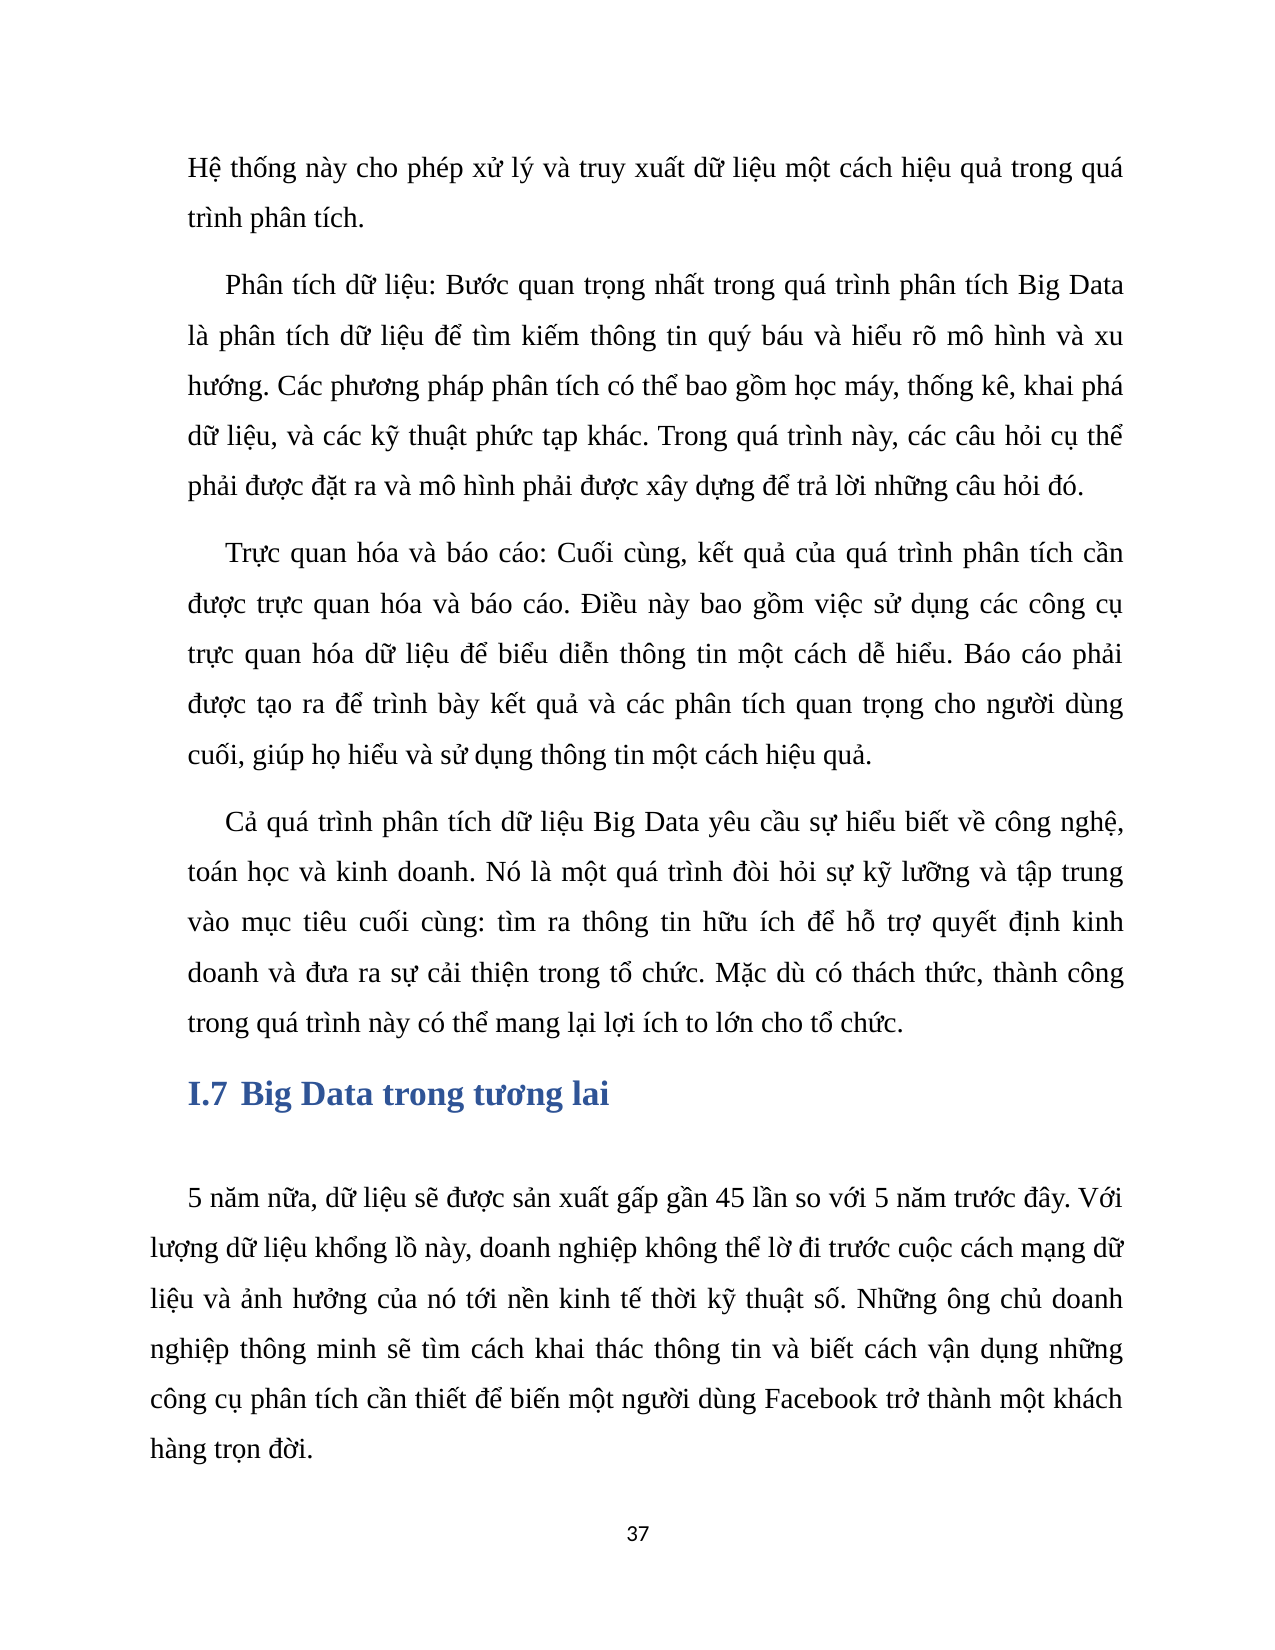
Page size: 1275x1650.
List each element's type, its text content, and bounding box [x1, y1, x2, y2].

text 5 năm nữa, dữ liệu sẽ được sản xuất gấp gần 45 lần so với 5 năm trước đây. Với lượng dữ liệu khổng lồ này, doanh nghiệp không thể lờ đi trước cuộc cách mạng dữ liệu và ảnh hưởng của nó tới nền kinh tế thời kỹ thuật số. Những ông chủ doanh nghiệp thông minh sẽ tìm cách khai thác thông tin và biết cách vận dụng những công cụ phân tích cần thiết để biến một người dùng Facebook trở thành một khách hàng trọn đời. [150, 1180, 1125, 1465]
subtitle Big Data trong tương lai [187, 1072, 1125, 1113]
text Phân tích dữ liệu: Bước quan trọng nhất trong quá trình phân tích Big Data là phân tích dữ liệu để tìm kiếm thông tin quý báu và hiểu rõ mô hình và xu hướng. Các phương pháp phân tích có thể bao gồm học máy, thống kê, khai phá dữ liệu, và các kỹ thuật phức tạp khác. Trong quá trình này, các câu hỏi cụ thể phải được đặt ra và mô hình phải được xây dựng để trả lời những câu hỏi đó. [187, 267, 1125, 502]
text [187, 150, 1125, 234]
text Trực quan hóa và báo cáo: Cuối cùng, kết quả của quá trình phân tích cần được trực quan hóa và báo cáo. Điều này bao gồm việc sử dụng các công cụ trực quan hóa dữ liệu để biểu diễn thông tin một cách dễ hiểu. Báo cáo phải được tạo ra để trình bày kết quả và các phân tích quan trọng cho người dùng cuối, giúp họ hiểu và sử dụng thông tin một cách hiệu quả. [187, 536, 1125, 770]
text Cả quá trình phân tích dữ liệu Big Data yêu cầu sự hiểu biết về công nghệ, toán học và kinh doanh. Nó là một quá trình đòi hỏi sự kỹ lưỡng và tập trung vào mục tiêu cuối cùng: tìm ra thông tin hữu ích để hỗ trợ quyết định kinh doanh và đưa ra sự cải thiện trong tổ chức. Mặc dù có thách thức, thành công trong quá trình này có thể mang lại lợi ích to lớn cho tổ chức. [187, 804, 1125, 1038]
